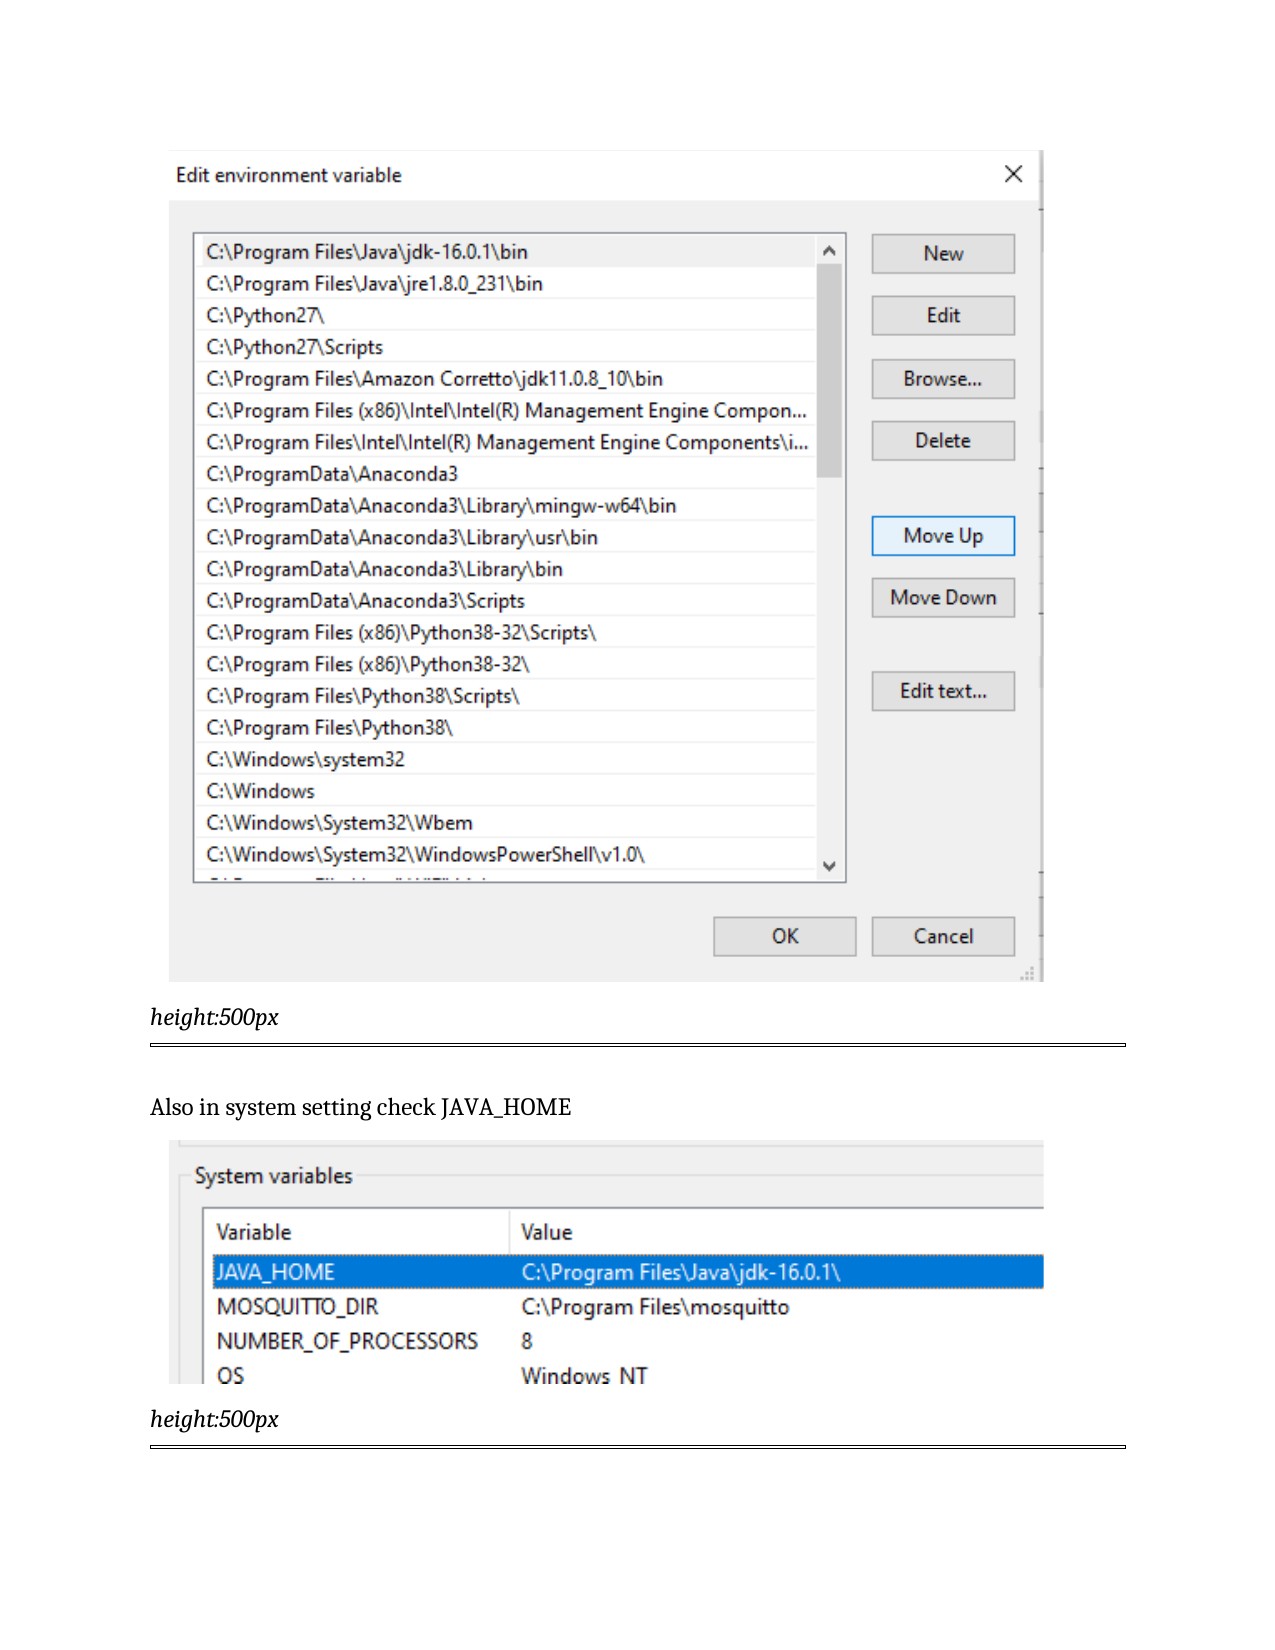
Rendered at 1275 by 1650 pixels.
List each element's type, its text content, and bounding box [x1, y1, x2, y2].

text height:500px [150, 1002, 1125, 1031]
picture [168, 1140, 1044, 1384]
picture [168, 150, 1044, 982]
text Also in system setting check JAVA_HOME [150, 1093, 1125, 1122]
text height:500px [150, 1404, 1125, 1433]
